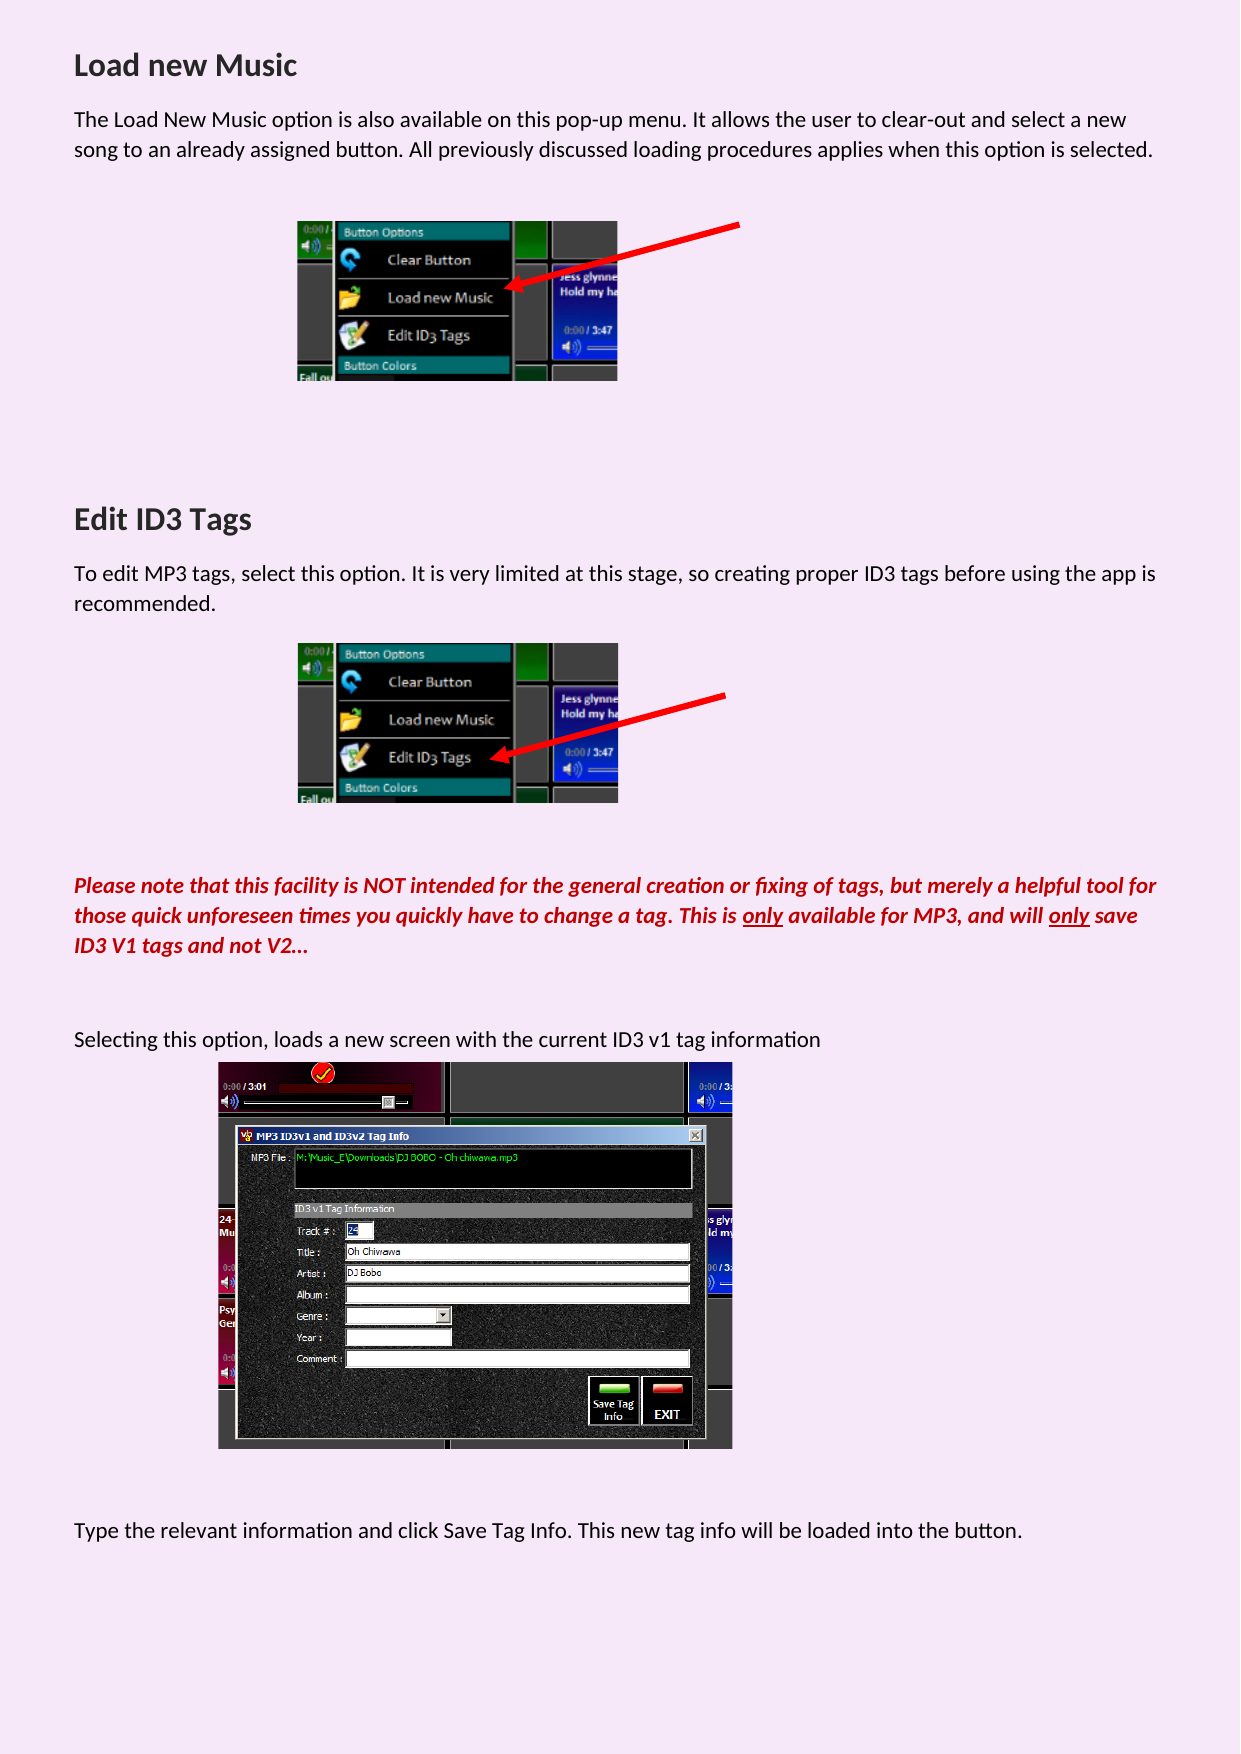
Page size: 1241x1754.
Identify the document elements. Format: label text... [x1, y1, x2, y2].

picture [297, 643, 619, 803]
text Please note that this facility is NOT intended for the general creation or fixing of tags, but merely a helpful tool for those quick unforeseen times you quickly have to change a tag. This is only available for MP3, and will only save ID3 V1 tags and not V2… [74, 871, 1167, 959]
text To edit MP3 tags, select this option. It is very limited at this stage, so creating proper ID3 tags before using the app is recommended. [74, 559, 1167, 617]
text Type the relevant information and click Save Tag Info. This new tag info will be loaded into the button. [74, 1517, 1167, 1545]
text The Load New Music option is also available on this pop-up menu. It allows the user to clear-out and select a new song to an already assigned button. All previously discussed loading procedures applies when this option is selected. [74, 105, 1167, 163]
text Load new Music [74, 44, 1167, 85]
text Selecting this option, loads a new screen with the current ID3 v1 tag information [74, 1025, 1167, 1053]
text Edit ID3 Tags [74, 498, 1167, 539]
picture [218, 1062, 733, 1449]
picture [297, 221, 618, 381]
